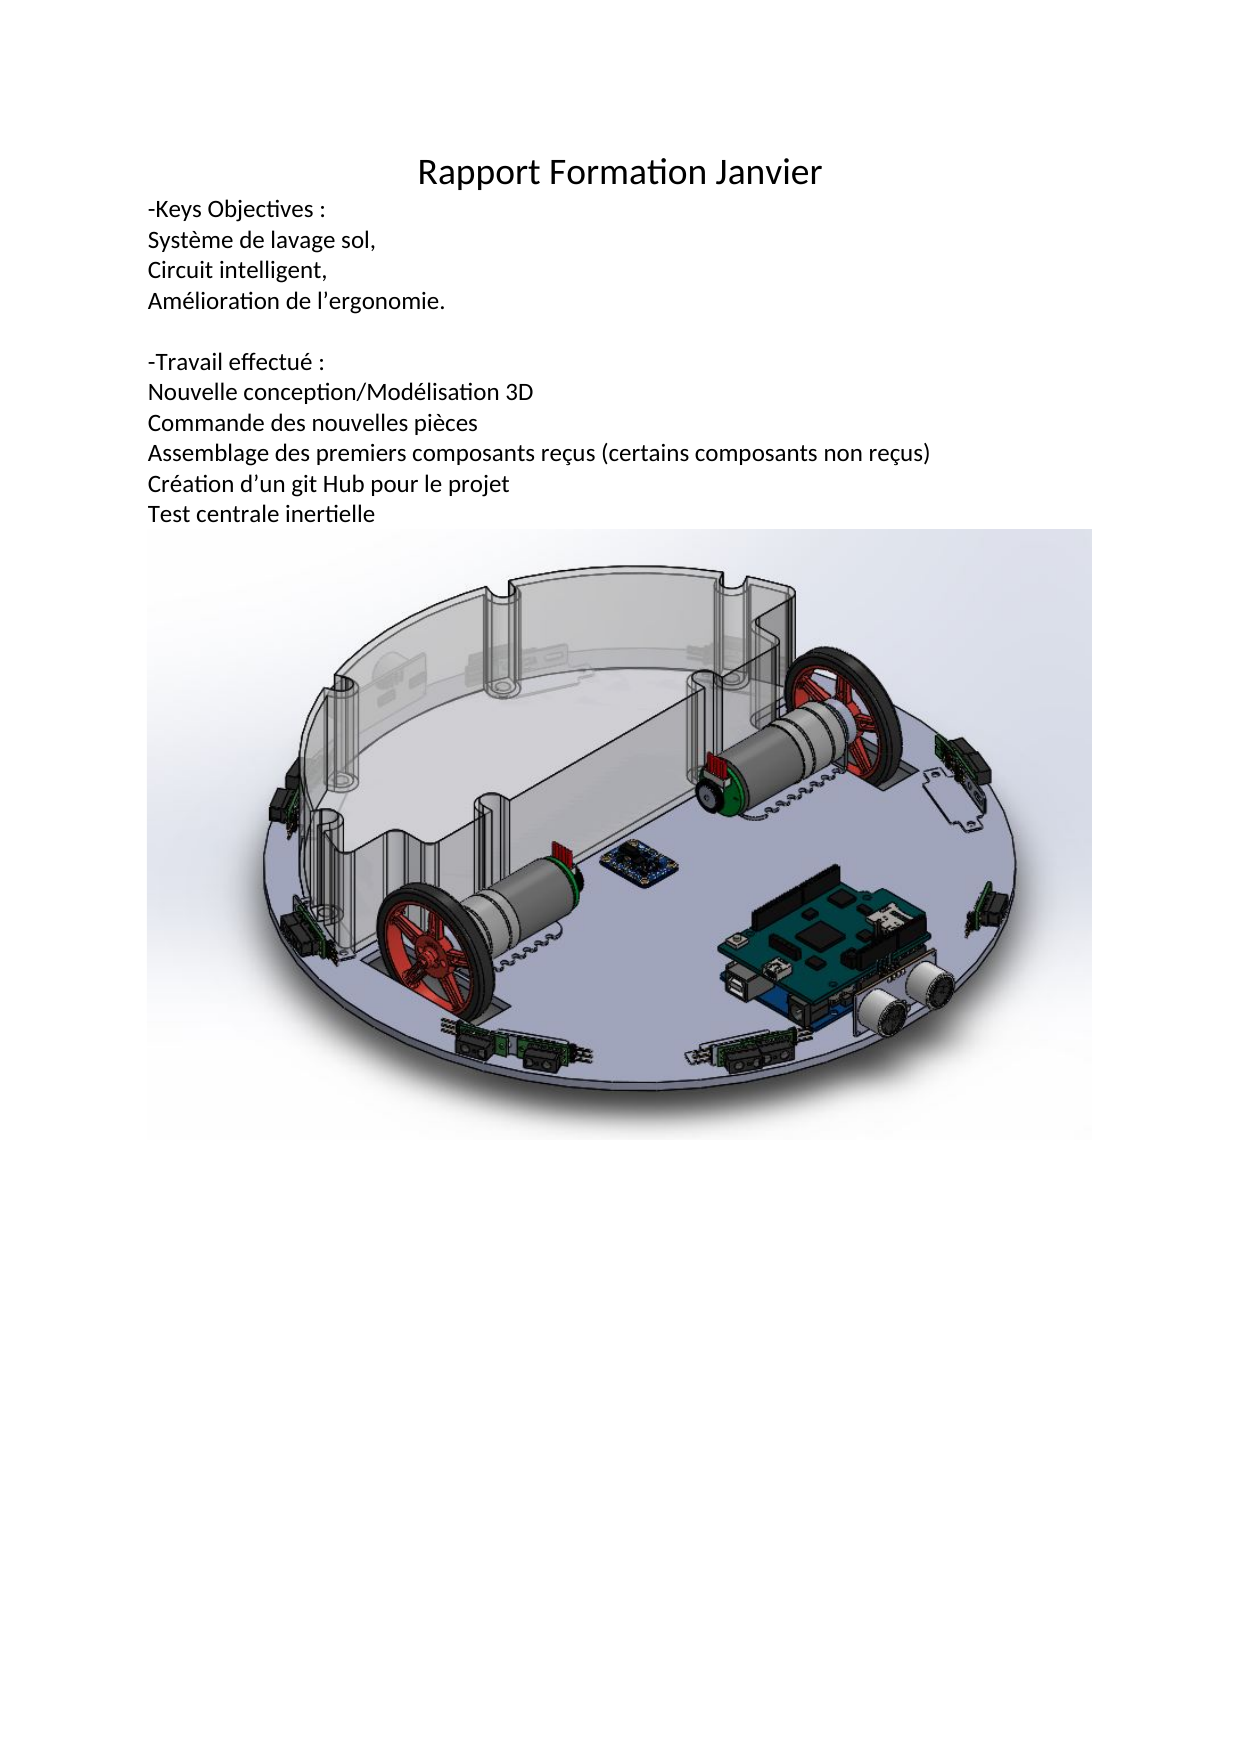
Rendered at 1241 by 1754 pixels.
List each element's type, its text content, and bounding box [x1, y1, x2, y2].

text Rapport Formation Janvier [148, 148, 1093, 193]
text Assemblage des premiers composants reçus (certains composants non reçus) [148, 438, 1093, 468]
text Système de lavage sol, [148, 224, 1093, 254]
text -Keys Objectives : [148, 193, 1093, 224]
text -Travail effectué : [148, 346, 1093, 377]
text Circuit intelligent, [148, 254, 1093, 285]
text Création d’un git Hub pour le projet [148, 468, 1093, 499]
text Nouvelle conception/Modélisation 3D [148, 377, 1093, 407]
text Test centrale inertielle [148, 499, 1093, 529]
text Amélioration de l’ergonomie. [148, 285, 1093, 316]
text Commande des nouvelles pièces [148, 407, 1093, 438]
picture [146, 529, 1092, 1140]
